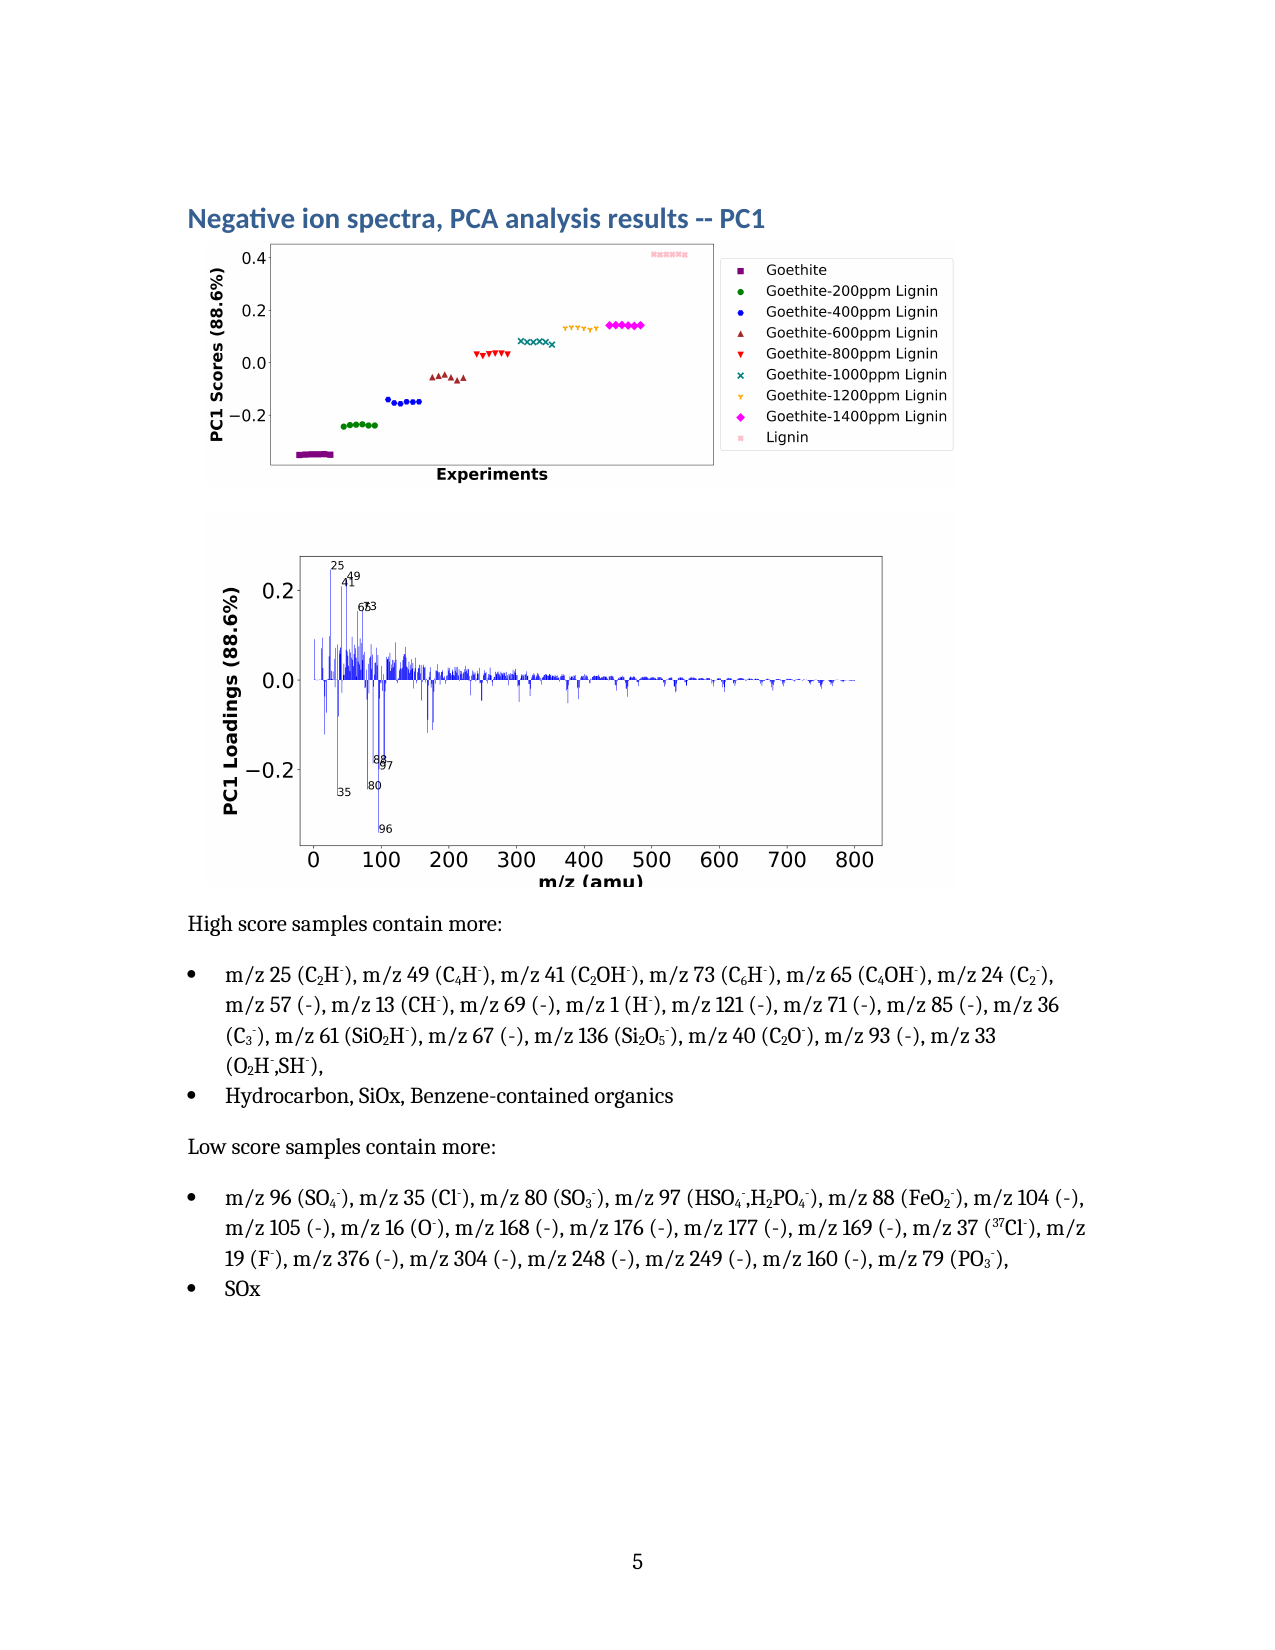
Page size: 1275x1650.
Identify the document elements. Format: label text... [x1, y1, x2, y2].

text Low score samples contain more: [187, 1134, 1087, 1160]
text High score samples contain more: [187, 911, 1087, 937]
list m/z 96 (SO4-), m/z 35 (Cl-), m/z 80 (SO3-), m/z 97 (HSO4-,H2PO4-), m/z 88 (FeO2-), m/z 104 (-), m/z 105 (-), m/z 16 (O-), m/z 168 (-), m/z 176 (-), m/z 177 (-), m/z 169 (-), m/z 37 (37Cl-), m/z 19 (F-), m/z 376 (-), m/z 304 (-), m/z 248 (-), m/z 249 (-), m/z 160 (-), m/z 79 (PO3-), [187, 1185, 1087, 1272]
subtitle Negative ion spectra, PCA analysis results -- PC1 [187, 200, 1087, 236]
picture [206, 241, 957, 487]
list SOx [187, 1276, 1087, 1302]
list m/z 25 (C2H-), m/z 49 (C4H-), m/z 41 (C2OH-), m/z 73 (C6H-), m/z 65 (C4OH-), m/z 24 (C2-), m/z 57 (-), m/z 13 (CH-), m/z 69 (-), m/z 1 (H-), m/z 121 (-), m/z 71 (-), m/z 85 (-), m/z 36 (C3-), m/z 61 (SiO2H-), m/z 67 (-), m/z 136 (Si2O5-), m/z 40 (C2O-), m/z 93 (-), m/z 33 (O2H-,SH-), [187, 962, 1087, 1079]
picture [206, 511, 957, 887]
list Hydrocarbon, SiOx, Benzene-contained organics [187, 1083, 1087, 1109]
